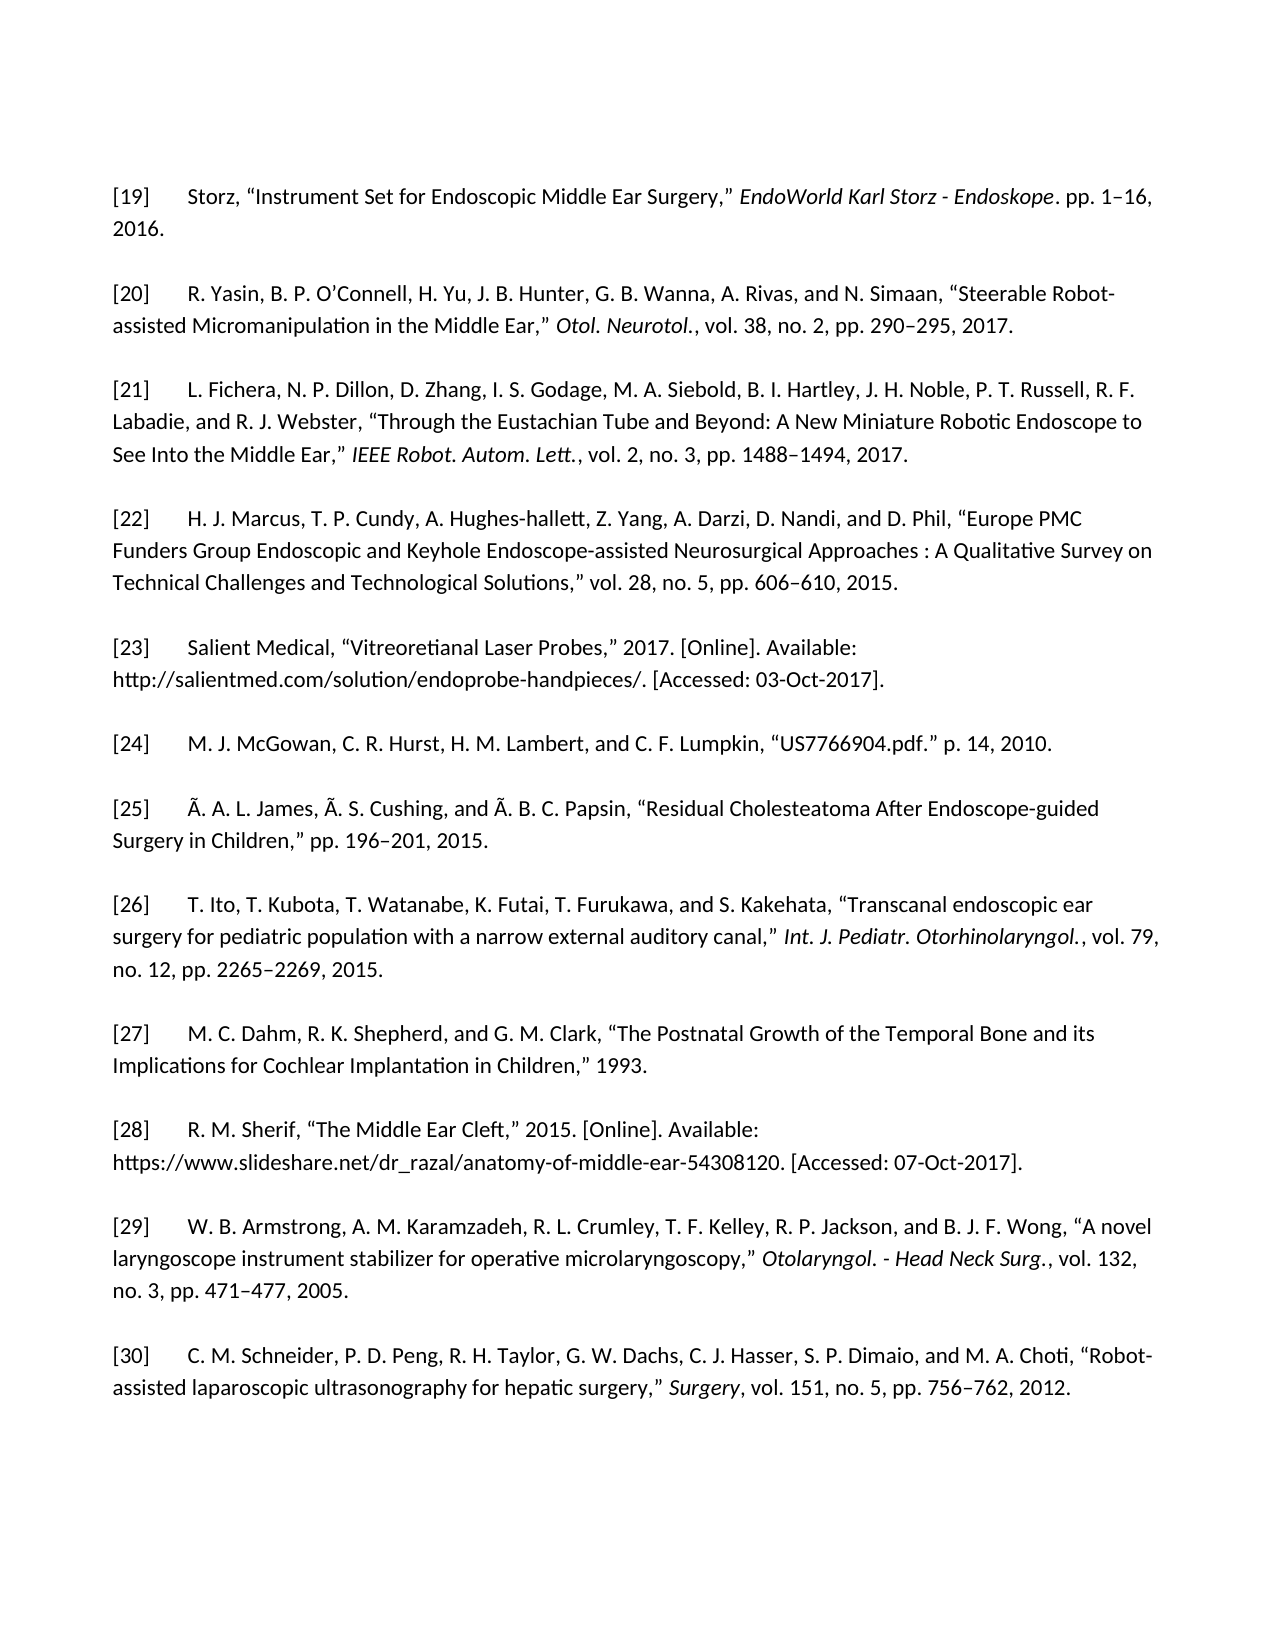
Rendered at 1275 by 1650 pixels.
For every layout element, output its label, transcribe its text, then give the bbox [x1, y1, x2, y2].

text [28] R. M. Sherif, “The Middle Ear Cleft,” 2015. [Online]. Available: https://www.slideshare.net/dr_razal/anatomy-of-middle-ear-54308120. [Accessed: 07-Oct-2017]. [112, 1116, 1162, 1176]
text [29] W. B. Armstrong, A. M. Karamzadeh, R. L. Crumley, T. F. Kelley, R. P. Jackson, and B. J. F. Wong, “A novel laryngoscope instrument stabilizer for operative microlaryngoscopy,” Otolaryngol. - Head Neck Surg., vol. 132, no. 3, pp. 471–477, 2005. [112, 1212, 1162, 1304]
text [26] T. Ito, T. Kubota, T. Watanabe, K. Futai, T. Furukawa, and S. Kakehata, “Transcanal endoscopic ear surgery for pediatric population with a narrow external auditory canal,” Int. J. Pediatr. Otorhinolaryngol., vol. 79, no. 12, pp. 2265–2269, 2015. [112, 890, 1162, 983]
text [25] Ã. A. L. James, Ã. S. Cushing, and Ã. B. C. Papsin, “Residual Cholesteatoma After Endoscope-guided Surgery in Children,” pp. 196–201, 2015. [112, 794, 1162, 854]
text [20] R. Yasin, B. P. O’Connell, H. Yu, J. B. Hunter, G. B. Wanna, A. Rivas, and N. Simaan, “Steerable Robot-assisted Micromanipulation in the Middle Ear,” Otol. Neurotol., vol. 38, no. 2, pp. 290–295, 2017. [112, 279, 1162, 339]
text [21] L. Fichera, N. P. Dillon, D. Zhang, I. S. Godage, M. A. Siebold, B. I. Hartley, J. H. Noble, P. T. Russell, R. F. Labadie, and R. J. Webster, “Through the Eustachian Tube and Beyond: A New Miniature Robotic Endoscope to See Into the Middle Ear,” IEEE Robot. Autom. Lett., vol. 2, no. 3, pp. 1488–1494, 2017. [112, 375, 1162, 468]
text [27] M. C. Dahm, R. K. Shepherd, and G. M. Clark, “The Postnatal Growth of the Temporal Bone and its Implications for Cochlear Implantation in Children,” 1993. [112, 1019, 1162, 1079]
text [24] M. J. McGowan, C. R. Hurst, H. M. Lambert, and C. F. Lumpkin, “US7766904.pdf.” p. 14, 2010. [112, 729, 1162, 757]
text [30] C. M. Schneider, P. D. Peng, R. H. Taylor, G. W. Dachs, C. J. Hasser, S. P. Dimaio, and M. A. Choti, “Robot-assisted laparoscopic ultrasonography for hepatic surgery,” Surgery, vol. 151, no. 5, pp. 756–762, 2012. [112, 1341, 1162, 1401]
text [19] Storz, “Instrument Set for Endoscopic Middle Ear Surgery,” EndoWorld Karl Storz - Endoskope. pp. 1–16, 2016. [112, 182, 1162, 242]
text [23] Salient Medical, “Vitreoretianal Laser Probes,” 2017. [Online]. Available: http://salientmed.com/solution/endoprobe-handpieces/. [Accessed: 03-Oct-2017]. [112, 633, 1162, 693]
text [22] H. J. Marcus, T. P. Cundy, A. Hughes-hallett, Z. Yang, A. Darzi, D. Nandi, and D. Phil, “Europe PMC Funders Group Endoscopic and Keyhole Endoscope-assisted Neurosurgical Approaches : A Qualitative Survey on Technical Challenges and Technological Solutions,” vol. 28, no. 5, pp. 606–610, 2015. [112, 504, 1162, 596]
